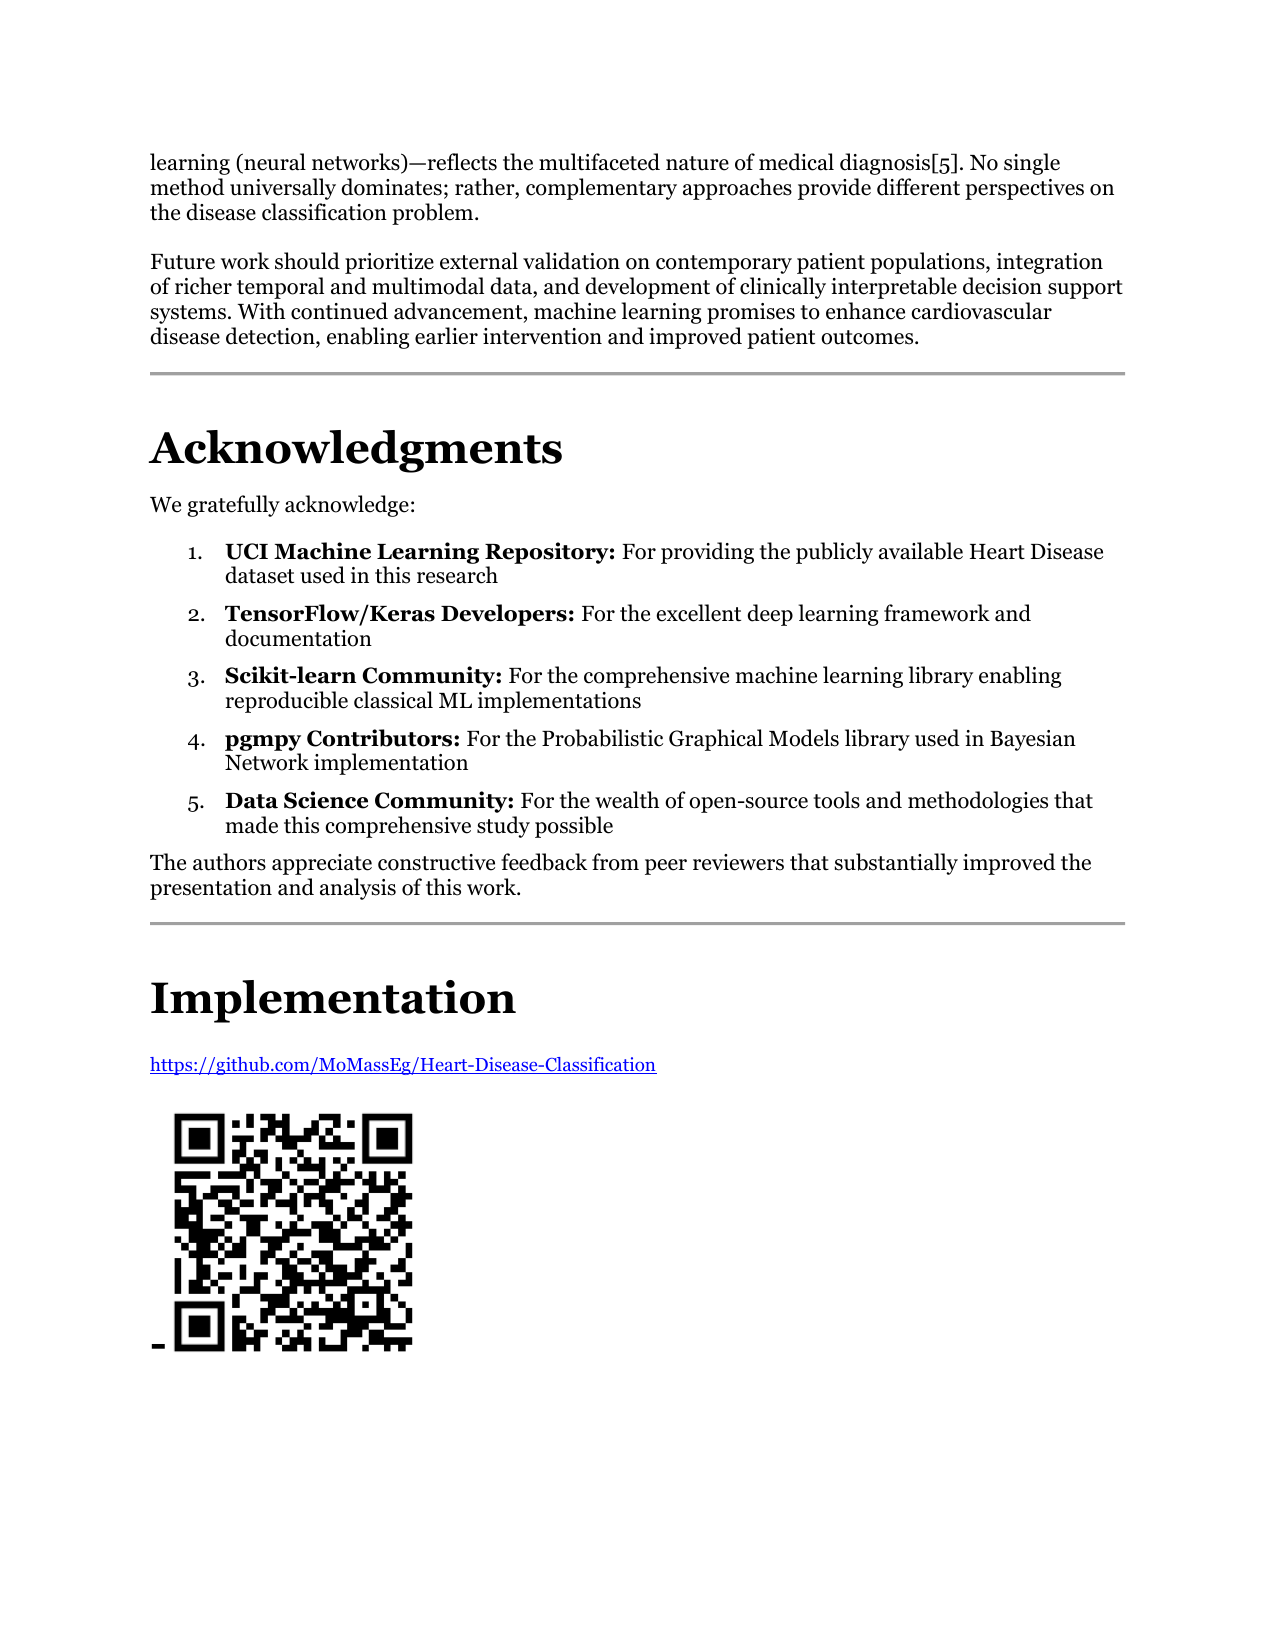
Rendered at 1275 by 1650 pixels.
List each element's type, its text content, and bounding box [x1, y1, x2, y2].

text Acknowledgments [150, 423, 1125, 473]
list Scikit-learn Community: For the comprehensive machine learning library enabling reproducible classical ML implementations [187, 663, 1125, 713]
text Future work should prioritize external validation on contemporary patient populations, integration of richer temporal and multimodal data, and development of clinically interpretable decision support systems. With continued advancement, machine learning promises to enhance cardiovascular disease detection, enabling earlier intervention and improved patient outcomes. [150, 250, 1125, 349]
picture [166, 1103, 422, 1359]
text We gratefully acknowledge: [150, 492, 1125, 517]
list pgmpy Contributors: For the Probabilistic Graphical Models library used in Bayesian Network implementation [187, 726, 1125, 776]
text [150, 150, 1125, 225]
list UCI Machine Learning Repository: For providing the publicly available Heart Disease dataset used in this research [187, 539, 1125, 589]
text https://github.com/MoMassEg/Heart-Disease-Classification [150, 1054, 1125, 1076]
list TensorFlow/Keras Developers: For the excellent deep learning framework and documentation [187, 601, 1125, 651]
text Implementation [150, 973, 1125, 1023]
text The authors appreciate constructive feedback from peer reviewers that substantially improved the presentation and analysis of this work. [150, 850, 1125, 900]
list Data Science Community: For the wealth of open-source tools and methodologies that made this comprehensive study possible [187, 788, 1125, 838]
